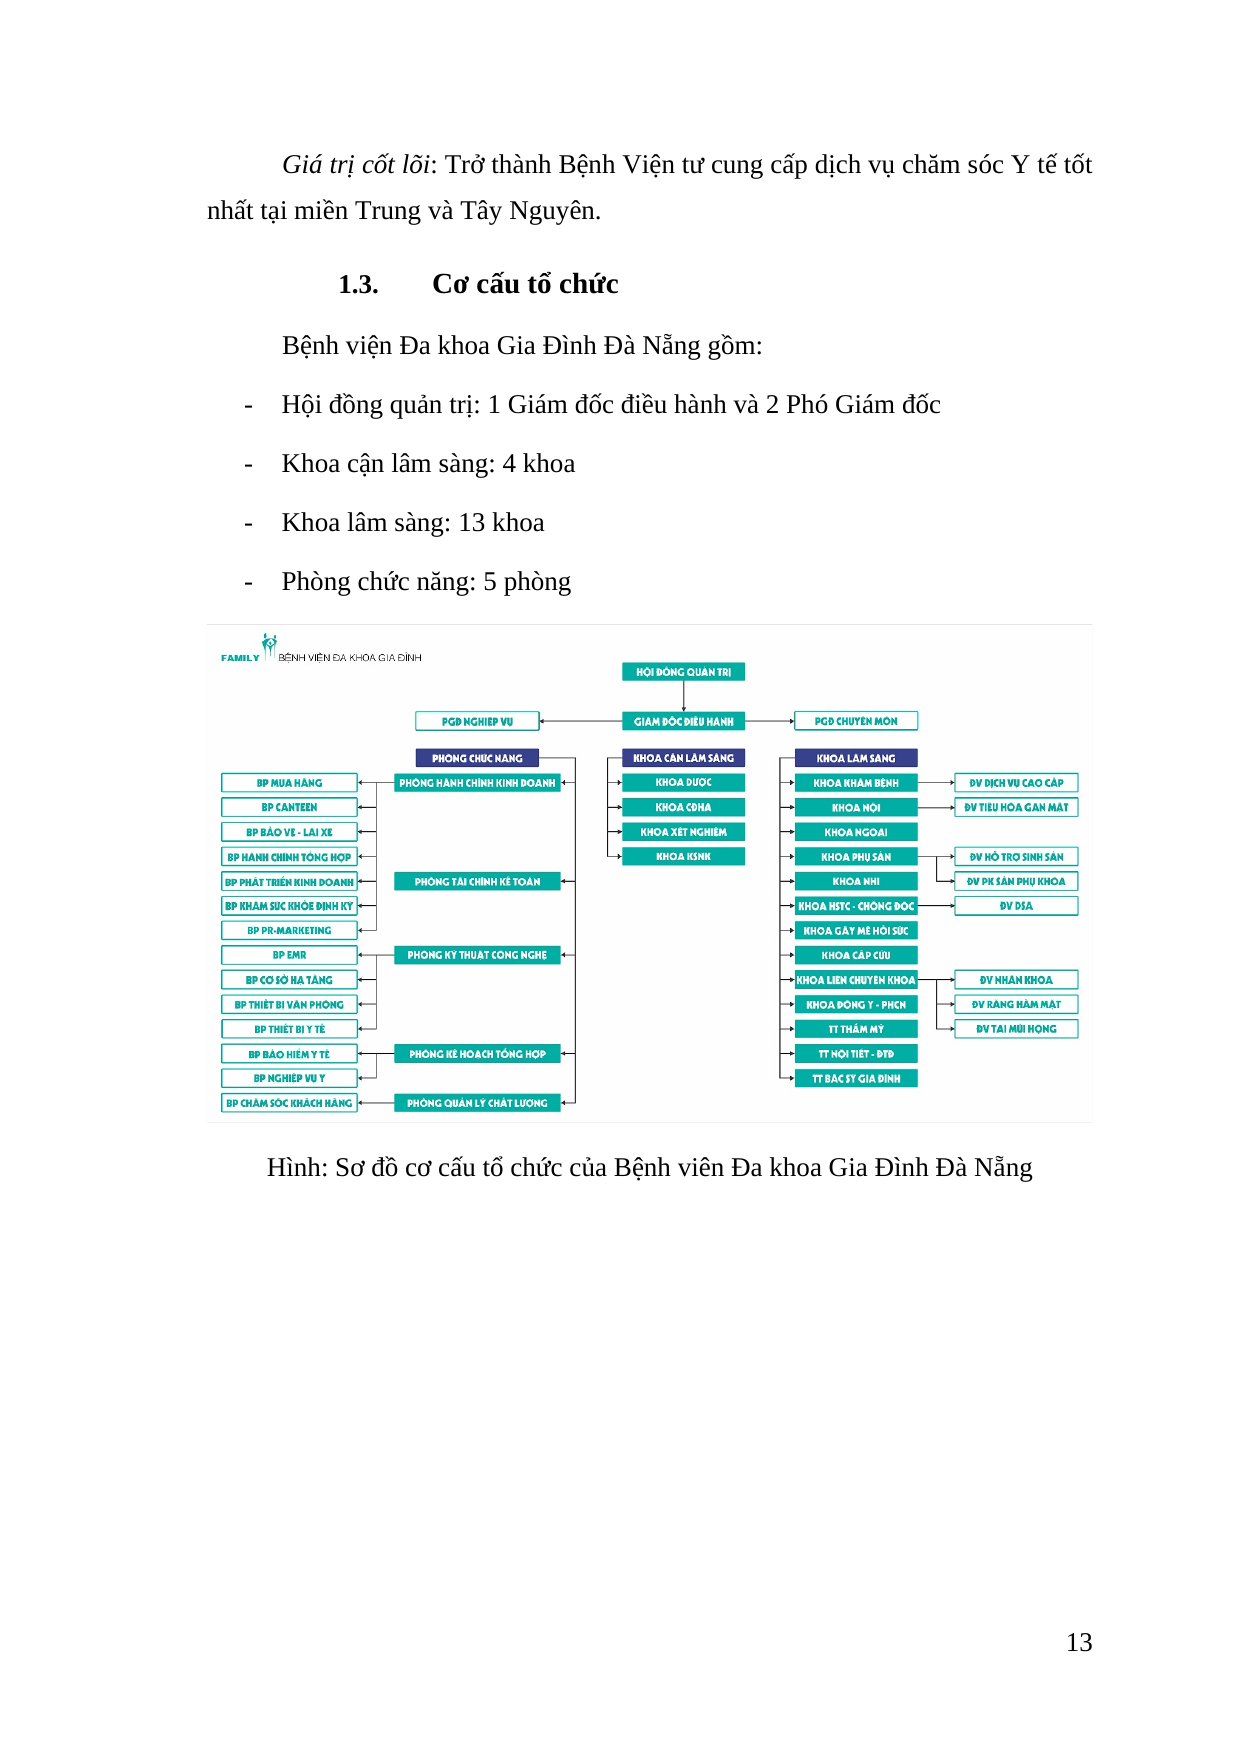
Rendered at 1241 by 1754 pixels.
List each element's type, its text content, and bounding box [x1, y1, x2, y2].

text Khoa lâm sàng: 13 khoa [244, 506, 1092, 537]
text Hình: Sơ đồ cơ cấu tổ chức của Bệnh viên Đa khoa Gia Đình Đà Nẵng [207, 1151, 1092, 1182]
text Khoa cận lâm sàng: 4 khoa [244, 447, 1092, 478]
picture [206, 624, 1093, 1123]
text Giá trị cốt lõi: Trở thành Bệnh Viện tư cung cấp dịch vụ chăm sóc Y tế tốt nhất tại miền Trung và Tây Nguyên. [207, 148, 1092, 226]
subtitle Cơ cấu tổ chức [263, 266, 1092, 299]
text Phòng chức năng: 5 phòng [244, 566, 1092, 597]
text Bệnh viện Đa khoa Gia Đình Đà Nẵng gồm: [207, 329, 1092, 360]
text Hội đồng quản trị: 1 Giám đốc điều hành và 2 Phó Giám đốc [244, 388, 1092, 419]
